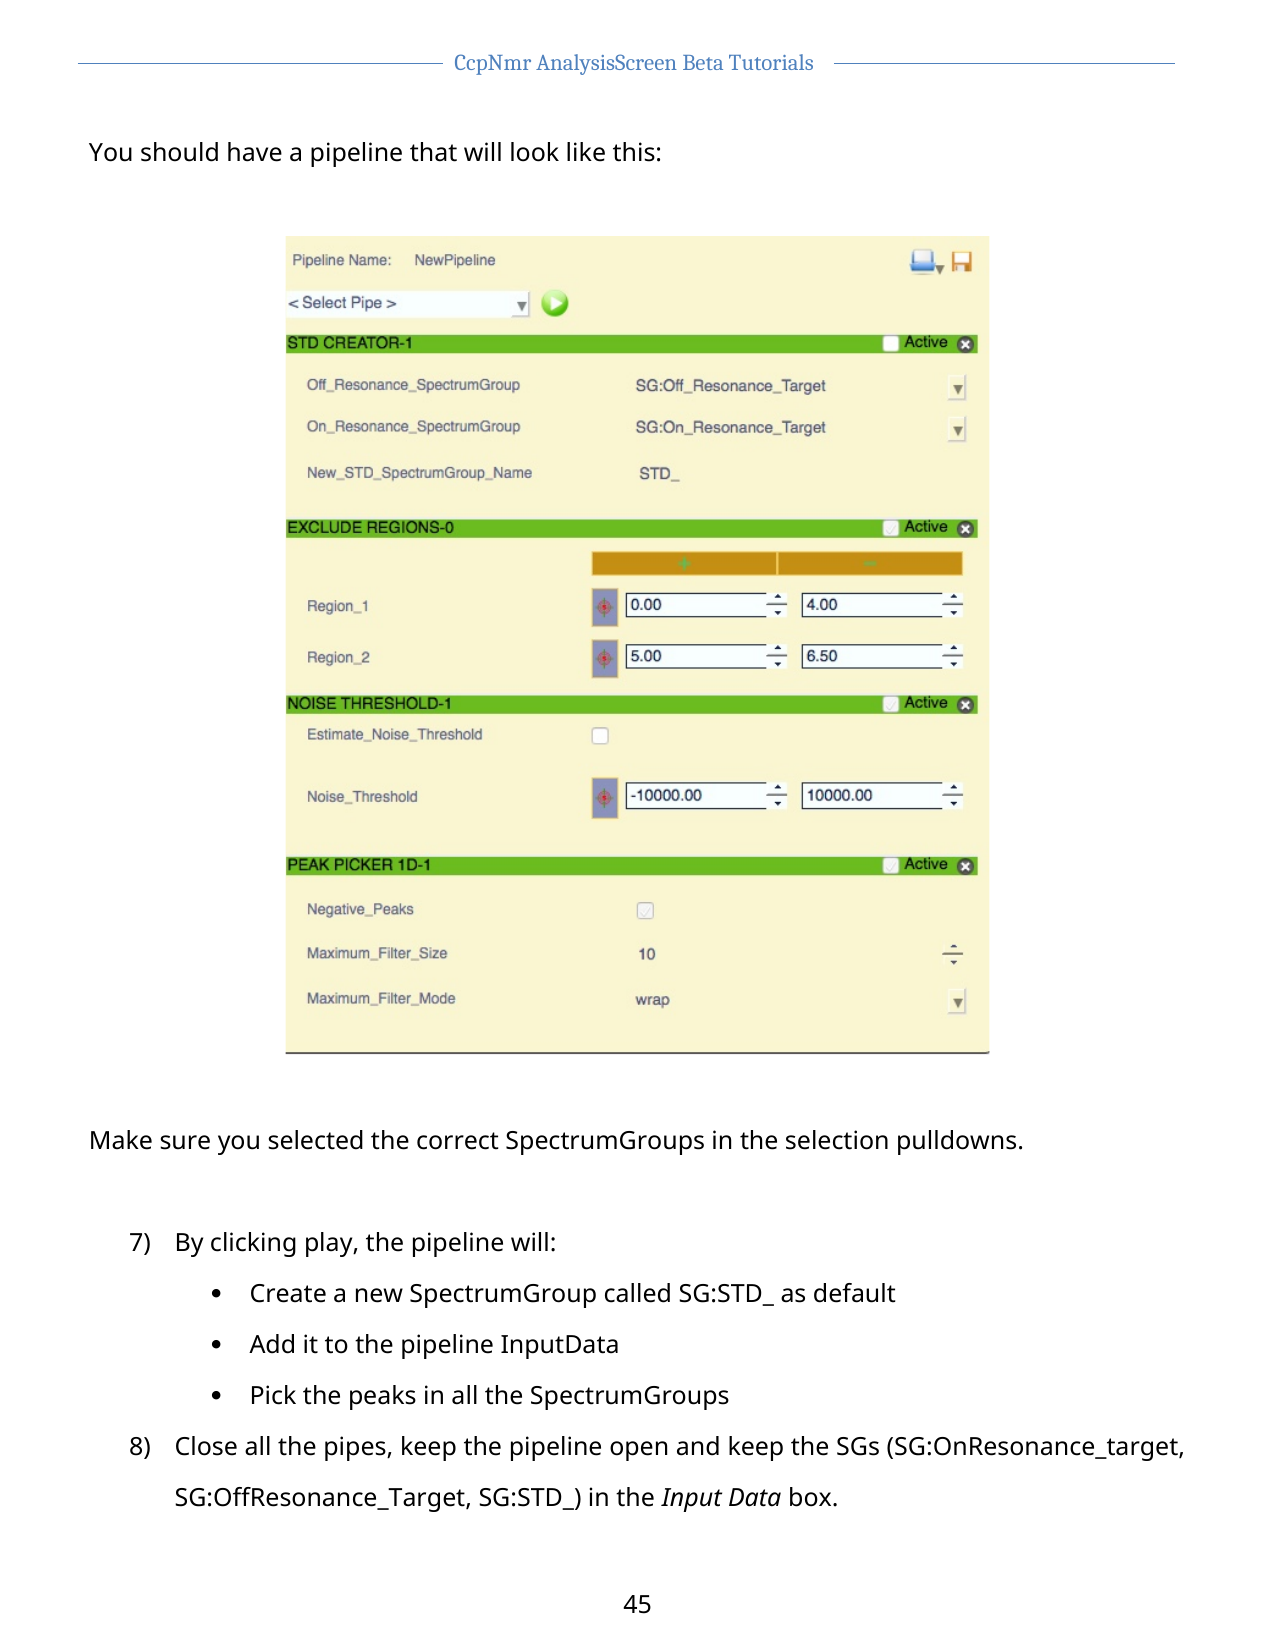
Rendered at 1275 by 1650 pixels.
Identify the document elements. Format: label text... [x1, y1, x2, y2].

list Create a new SpectrumGroup called SG:STD_ as default [212, 1276, 1186, 1309]
picture [285, 236, 990, 1055]
list Close all the pipes, keep the pipeline open and keep the SGs (SG:OnResonance_target, SG:OffResonance_Target, SG:STD_) in the Input Data box. [151, 1429, 1186, 1514]
text Make sure you selected the correct SpectrumGroups in the selection pulldowns. [89, 1122, 1186, 1156]
list Pick the peaks in all the SpectrumGroups [212, 1378, 1186, 1412]
list By clicking play, the pipeline will: [151, 1224, 1186, 1258]
text You should have a pipeline that will look like this: [89, 71, 1186, 169]
list Add it to the pipeline InputData [212, 1327, 1186, 1361]
